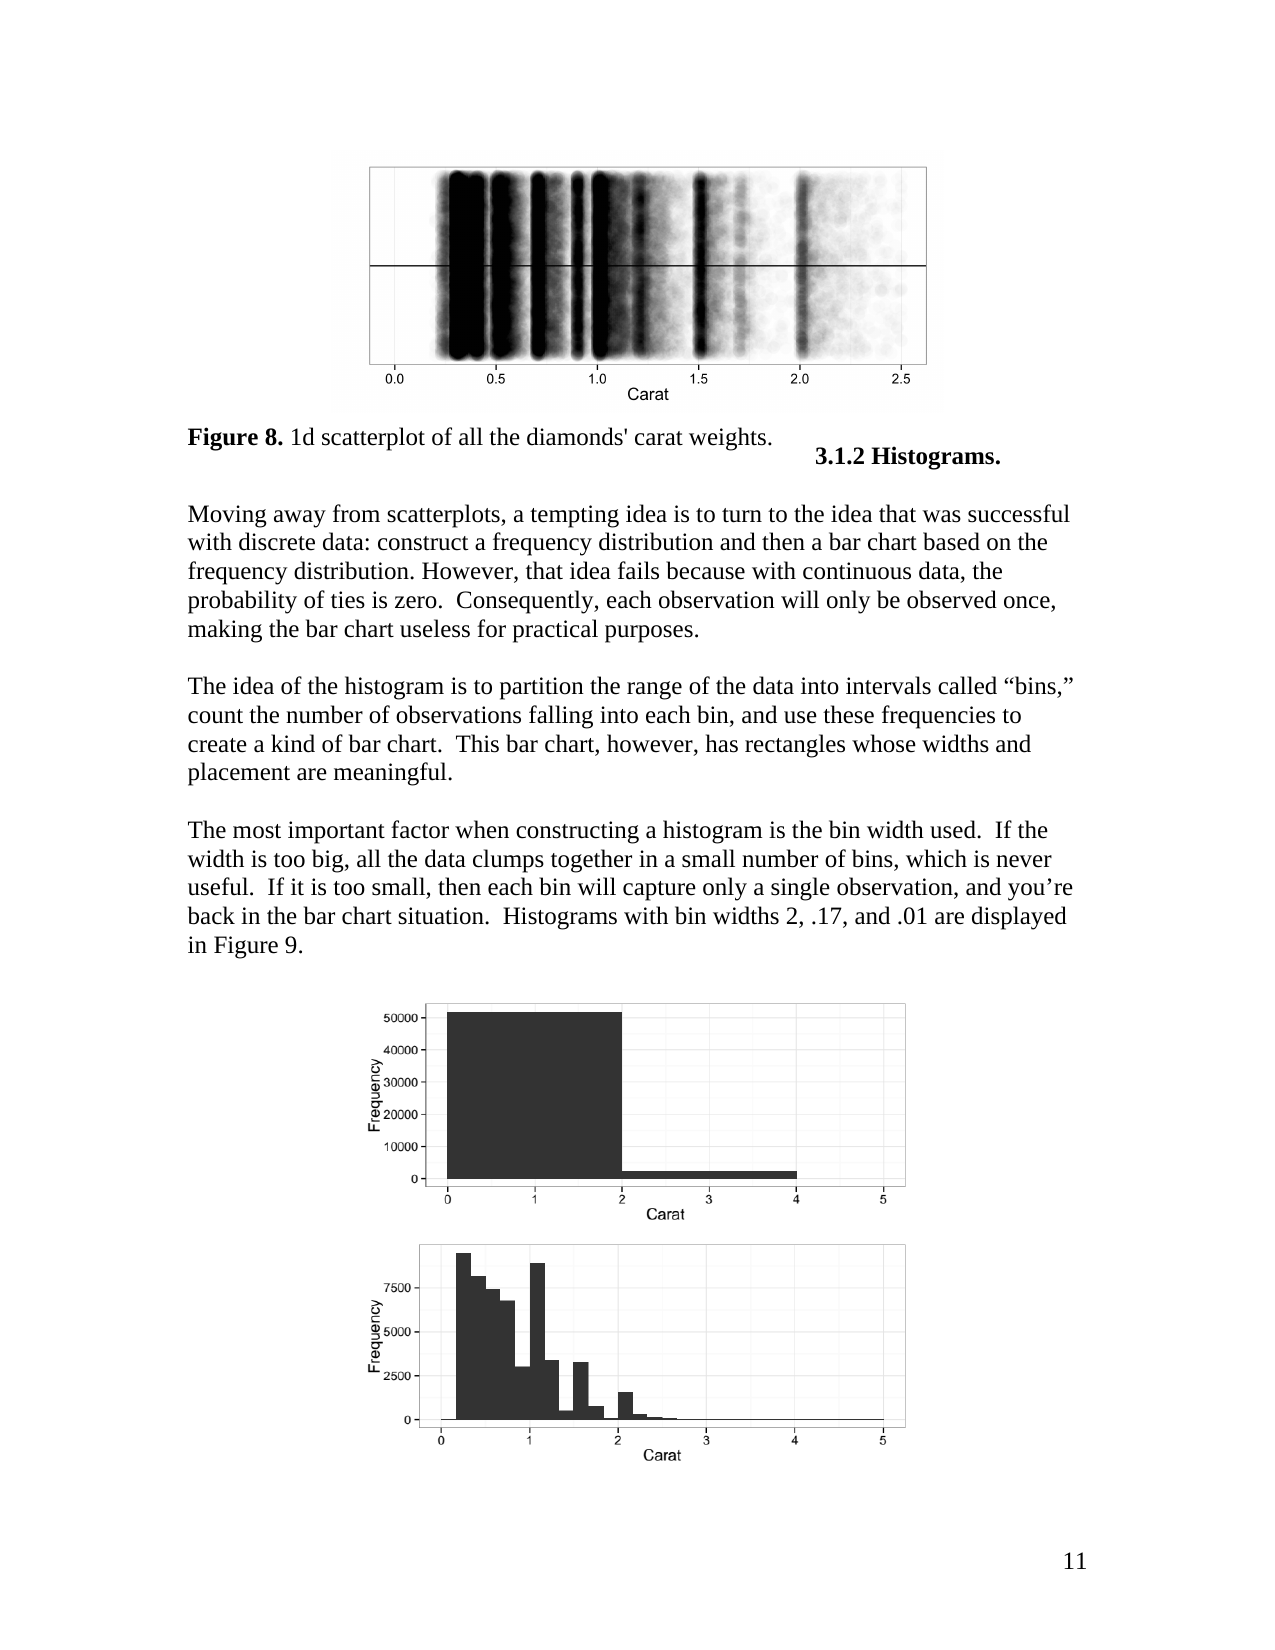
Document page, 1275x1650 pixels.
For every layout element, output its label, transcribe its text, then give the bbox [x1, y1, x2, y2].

text Moving away from scatterplots, a tempting idea is to turn to the idea that was successful with discrete data: construct a frequency distribution and then a bar chart based on the frequency distribution. However, that idea fails because with continuous data, the probability of ties is zero. Consequently, each observation will only be observed once, making the bar chart useless for practical purposes. [187, 499, 1087, 642]
text The idea of the histogram is to partition the range of the data into intervals called “bins,” count the number of observations falling into each bin, and use these frequencies to create a kind of bar chart. This bar chart, however, has rectangles whose widths and placement are meaningful. [187, 671, 1087, 786]
text 3.1.2 Histograms. [187, 441, 1087, 470]
text The most important factor when constructing a histogram is the bin width used. If the width is too big, all the data clumps together in a small number of bins, which is never useful. If it is too small, then each bin will capture only a single observation, and you’re back in the bar chart situation. Histograms with bin widths 2, .17, and .01 are displayed in Figure 9. [187, 815, 1087, 959]
picture [331, 150, 944, 413]
